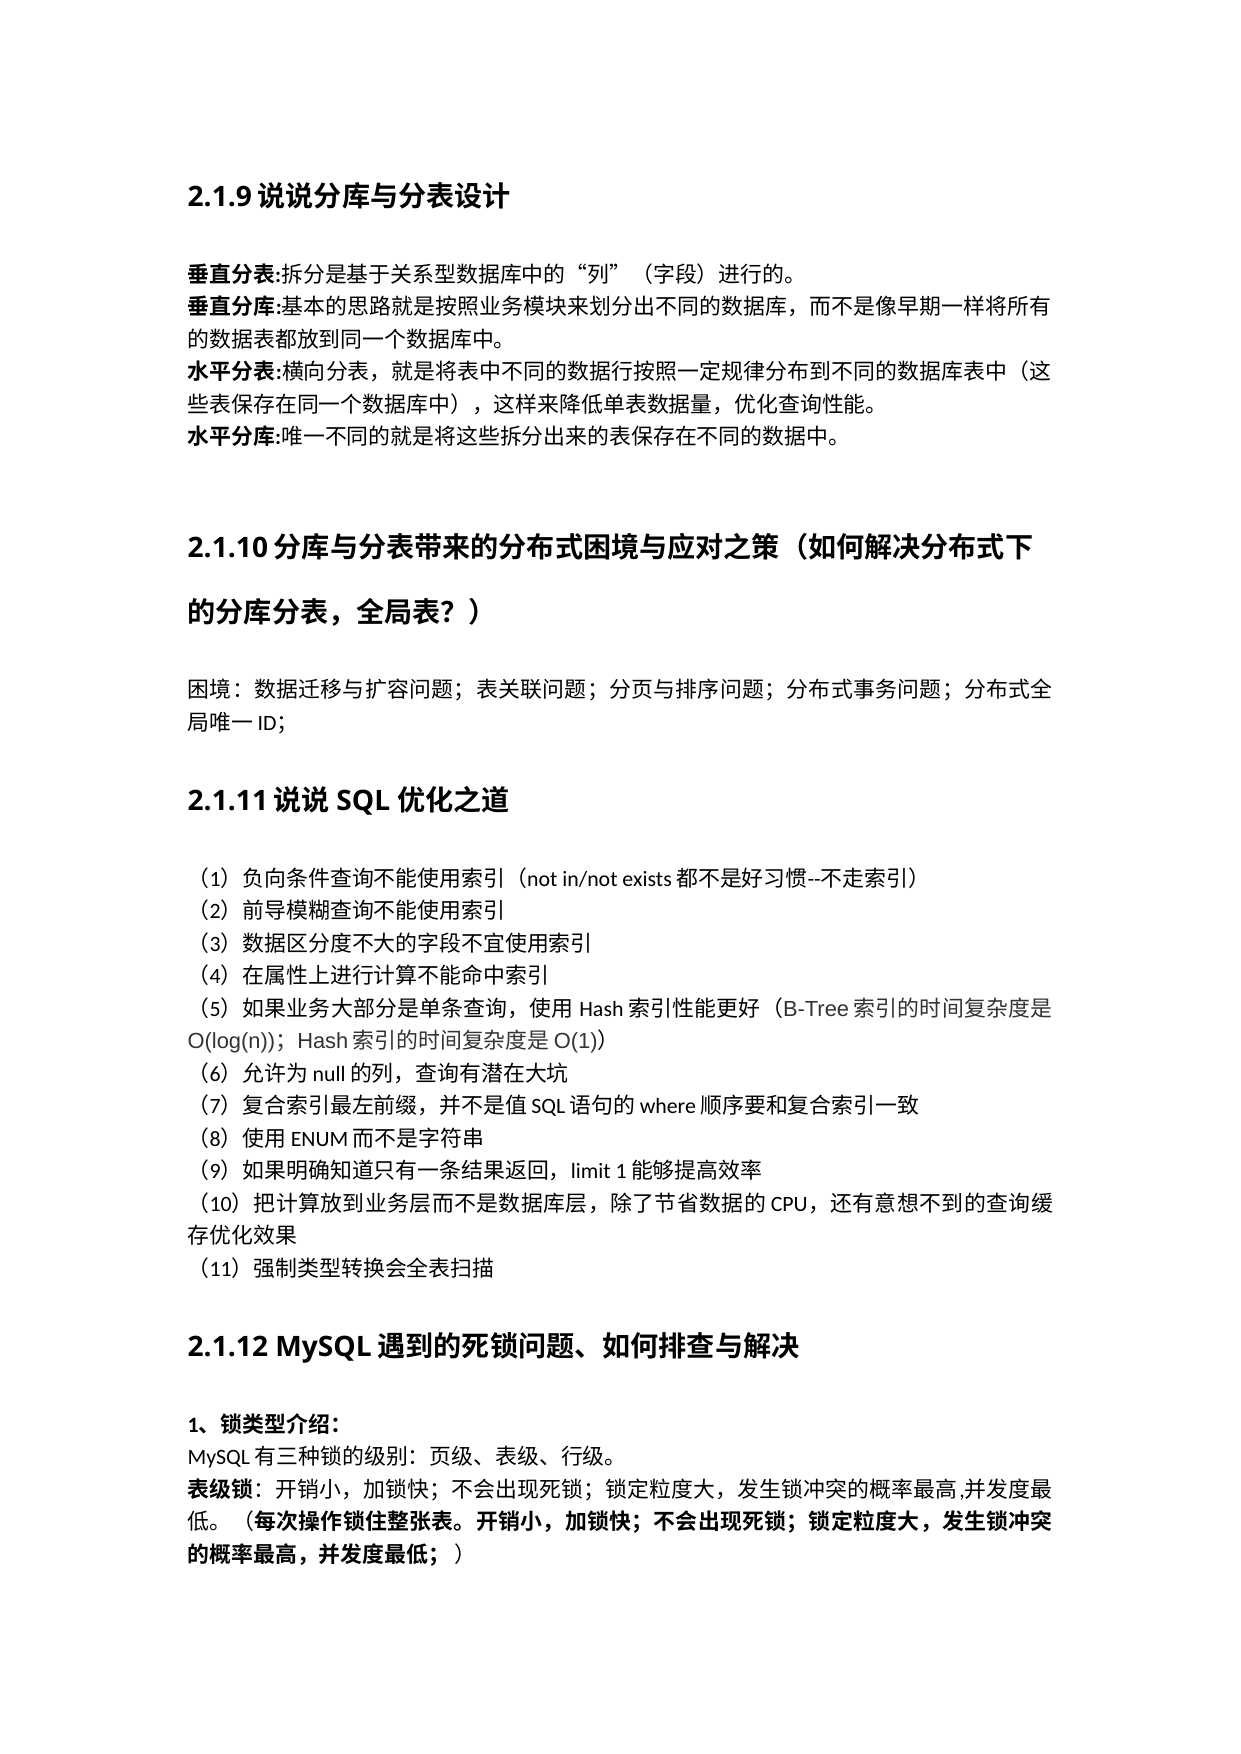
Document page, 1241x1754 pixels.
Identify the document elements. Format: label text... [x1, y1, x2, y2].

text 水平分库:唯一不同的就是将这些拆分出来的表保存在不同的数据中。 [187, 419, 1053, 451]
text 垂直分表:拆分是基于关系型数据库中的“列”（字段）进行的。 [187, 256, 1053, 289]
list 把计算放到业务层而不是数据库层，除了节省数据的CPU，还有意想不到的查询缓存优化效果 [187, 1185, 1053, 1250]
list 如果业务大部分是单条查询，使用Hash索引性能更好（B-Tree索引的时间复杂度是O(log(n))；Hash索引的时间复杂度是O(1)） [187, 990, 1053, 1055]
list 如果明确知道只有一条结果返回，limit 1能够提高效率 [187, 1153, 1053, 1185]
list 使用ENUM而不是字符串 [187, 1120, 1053, 1153]
list 强制类型转换会全表扫描 [187, 1250, 1053, 1283]
text 1、锁类型介绍： [187, 1406, 1053, 1439]
text 表级锁：开销小，加锁快；不会出现死锁；锁定粒度大，发生锁冲突的概率最高,并发度最低。（每次操作锁住整张表。开销小，加锁快；不会出现死锁；锁定粒度大，发生锁冲突的概率最高，并发度最低； ） [187, 1471, 1053, 1569]
list 数据区分度不大的字段不宜使用索引 [187, 925, 1053, 958]
list 负向条件查询不能使用索引（not in/not exists都不是好习惯--不走索引） [187, 860, 1053, 893]
text 困境：数据迁移与扩容问题；表关联问题；分页与排序问题；分布式事务问题；分布式全局唯一ID； [187, 672, 1053, 737]
list 在属性上进行计算不能命中索引 [187, 958, 1053, 990]
text MySQL有三种锁的级别：页级、表级、行级。 [187, 1439, 1053, 1471]
list 前导模糊查询不能使用索引 [187, 893, 1053, 925]
list 复合索引最左前缀，并不是值SQL语句的where顺序要和复合索引一致 [187, 1088, 1053, 1120]
subtitle 2.1.11说说 SQL 优化之道 [187, 766, 1053, 831]
list 允许为null的列，查询有潜在大坑 [187, 1055, 1053, 1088]
subtitle 2.1.10分库与分表带来的分布式困境与应对之策（如何解决分布式下的分库分表，全局表？） [187, 513, 1053, 643]
text 垂直分库:基本的思路就是按照业务模块来划分出不同的数据库，而不是像早期一样将所有的数据表都放到同一个数据库中。 [187, 289, 1053, 354]
subtitle 2.1.9说说分库与分表设计 [187, 162, 1053, 227]
subtitle 2.1.12 MySQL遇到的死锁问题、如何排查与解决 [187, 1312, 1053, 1377]
text 水平分表:横向分表，就是将表中不同的数据行按照一定规律分布到不同的数据库表中（这些表保存在同一个数据库中），这样来降低单表数据量，优化查询性能。 [187, 354, 1053, 419]
